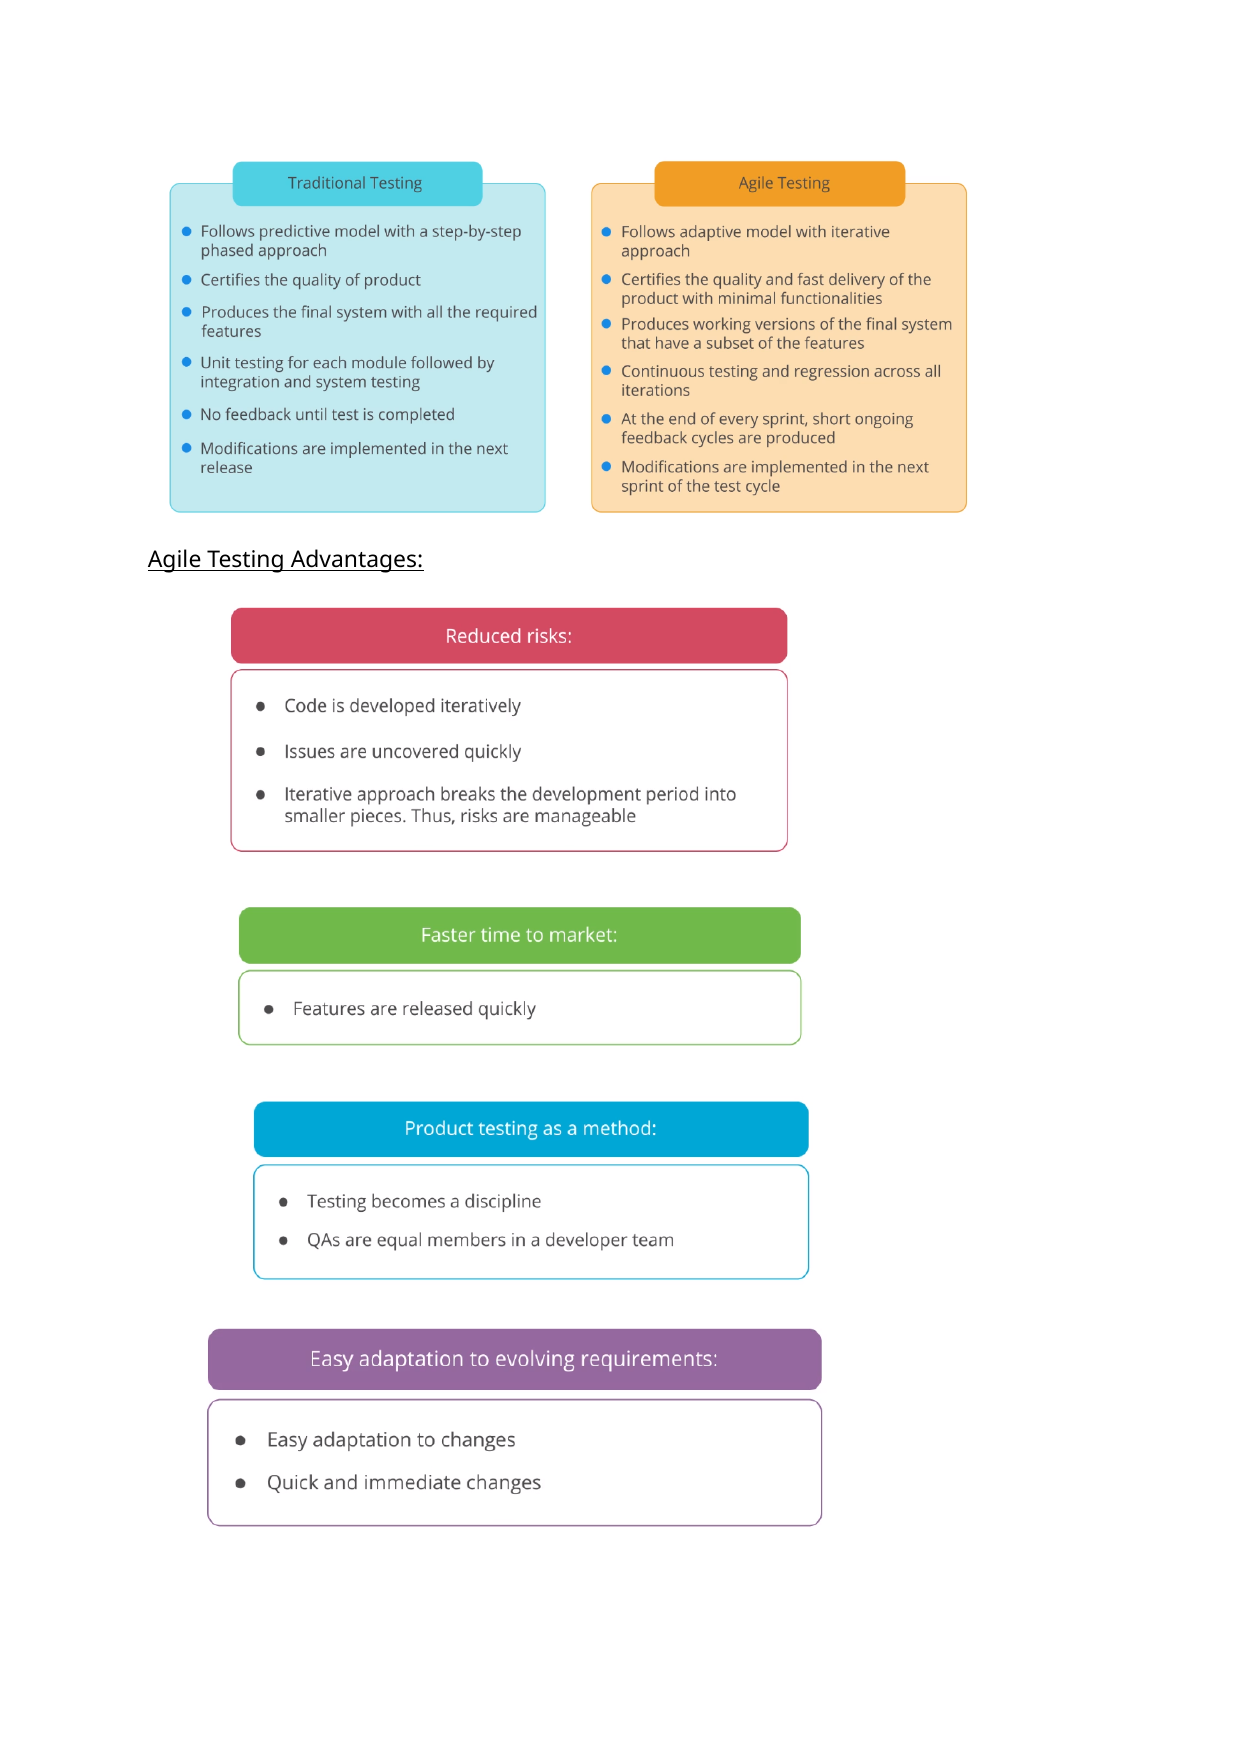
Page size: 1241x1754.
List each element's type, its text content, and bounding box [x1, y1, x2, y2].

picture [147, 1079, 905, 1292]
picture [147, 885, 873, 1060]
picture [147, 147, 993, 524]
text Agile Testing Advantages: [148, 543, 1093, 574]
picture [147, 1310, 905, 1549]
picture [147, 593, 905, 867]
